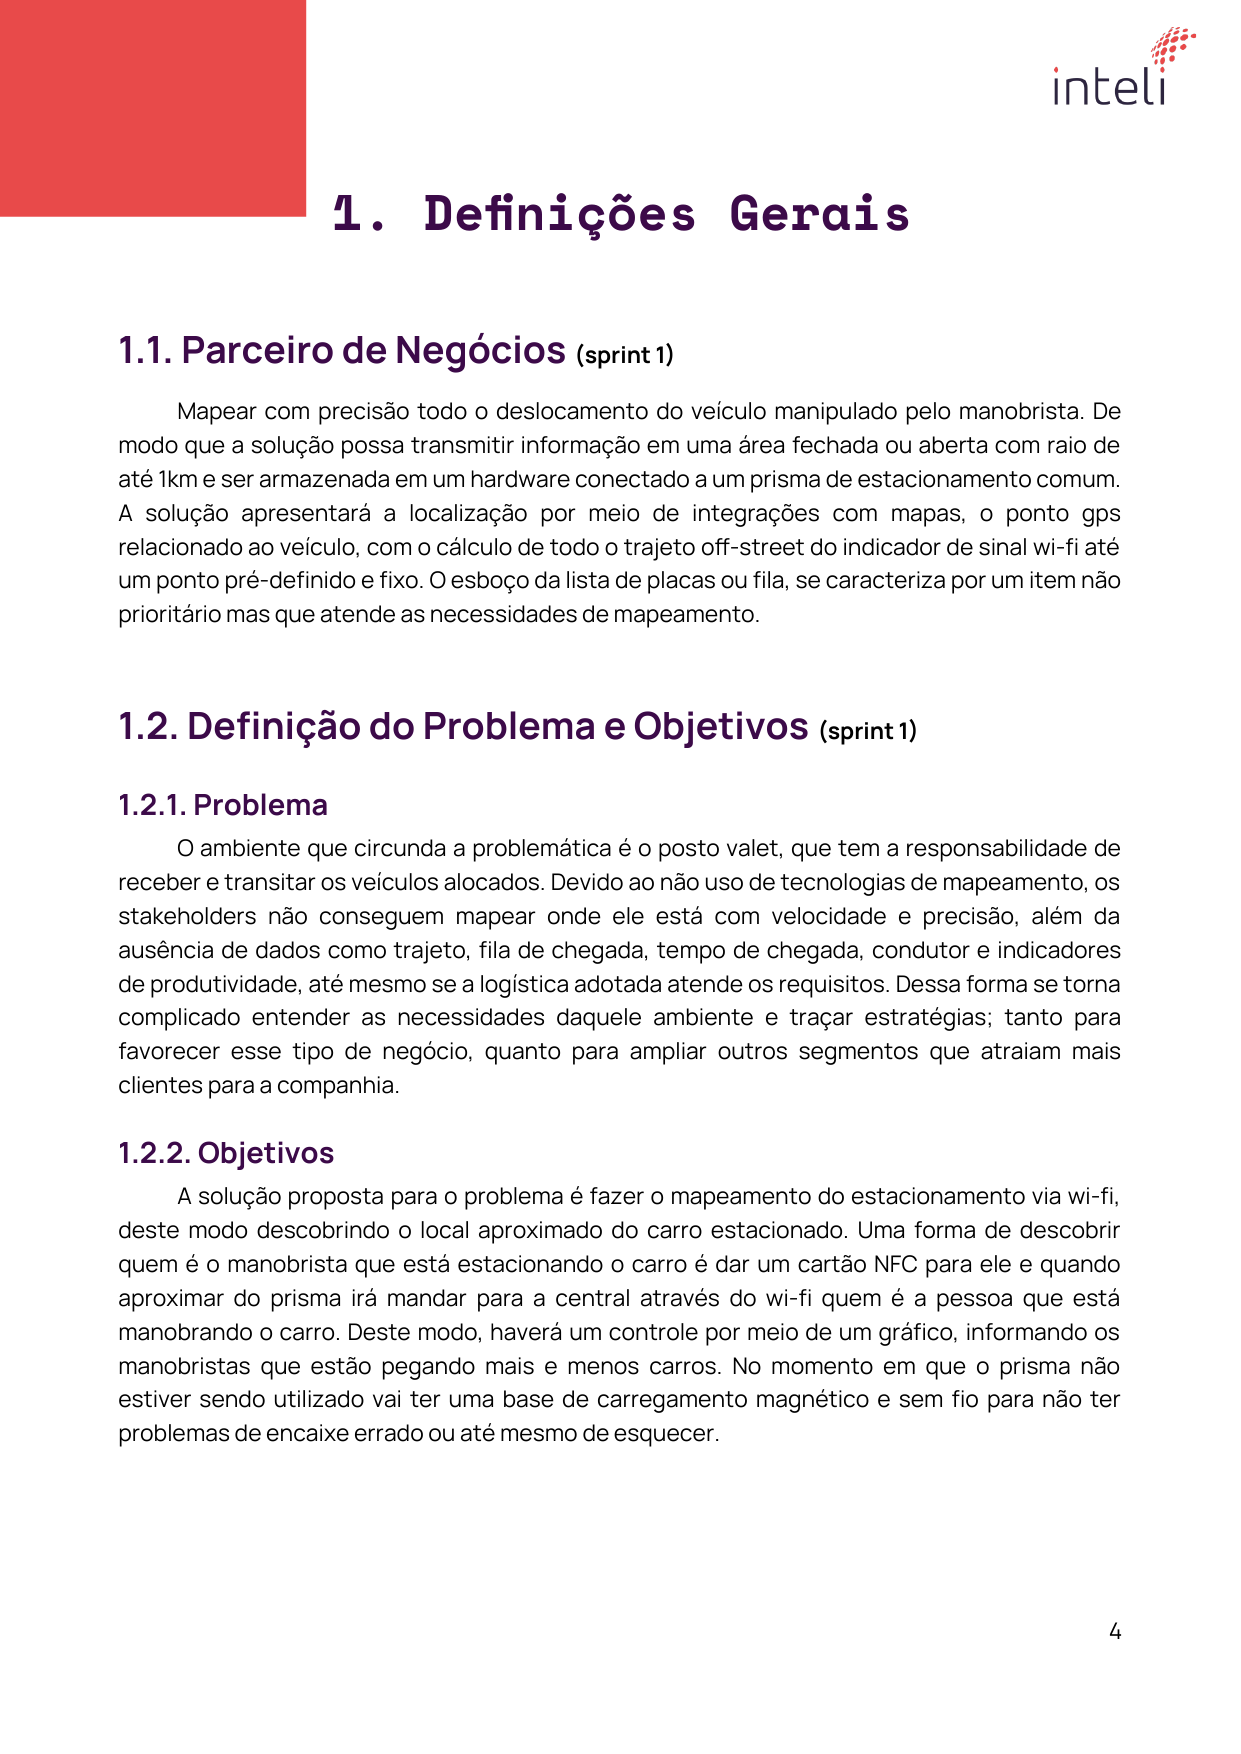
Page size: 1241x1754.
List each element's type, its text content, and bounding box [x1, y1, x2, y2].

picture [0, 0, 307, 217]
subtitle 1. Definições Gerais [118, 174, 1122, 248]
picture [1054, 27, 1197, 105]
text Mapear com precisão todo o deslocamento do veículo manipulado pelo manobrista. De modo que a solução possa transmitir informação em uma área fechada ou aberta com raio de até 1km e ser armazenada em um hardware conectado a um prisma de estacionamento comum. A solução apresentará a localização por meio de integrações com mapas, o ponto gps relacionado ao veículo, com o cálculo de todo o trajeto off-street do indicador de sinal wi-fi até um ponto pré-definido e fixo. O esboço da lista de placas ou fila, se caracteriza por um item não prioritário mas que atende as necessidades de mapeamento. [118, 395, 1122, 630]
subtitle 1.2.2. Objetivos [118, 1132, 1122, 1172]
text O ambiente que circunda a problemática é o posto valet, que tem a responsabilidade de receber e transitar os veículos alocados. Devido ao não uso de tecnologias de mapeamento, os stakeholders não conseguem mapear onde ele está com velocidade e precisão, além da ausência de dados como trajeto, fila de chegada, tempo de chegada, condutor e indicadores de produtividade, até mesmo se a logística adotada atende os requisitos. Dessa forma se torna complicado entender as necessidades daquele ambiente e traçar estratégias; tanto para favorecer esse tipo de negócio, quanto para ampliar outros segmentos que atraiam mais clientes para a companhia. [118, 832, 1122, 1100]
subtitle 1.2.1. Problema [118, 784, 1122, 824]
subtitle 1.1. Parceiro de Negócios (sprint 1) [118, 323, 1122, 374]
subtitle 1.2. Definição do Problema e Objetivos (sprint 1) [118, 699, 1122, 751]
text A solução proposta para o problema é fazer o mapeamento do estacionamento via wi-fi, deste modo descobrindo o local aproximado do carro estacionado. Uma forma de descobrir quem é o manobrista que está estacionando o carro é dar um cartão NFC para ele e quando aproximar do prisma irá mandar para a central através do wi-fi quem é a pessoa que está manobrando o carro. Deste modo, haverá um controle por meio de um gráfico, informando os manobristas que estão pegando mais e menos carros. No momento em que o prisma não estiver sendo utilizado vai ter uma base de carregamento magnético e sem fio para não ter problemas de encaixe errado ou até mesmo de esquecer. [118, 1180, 1122, 1449]
